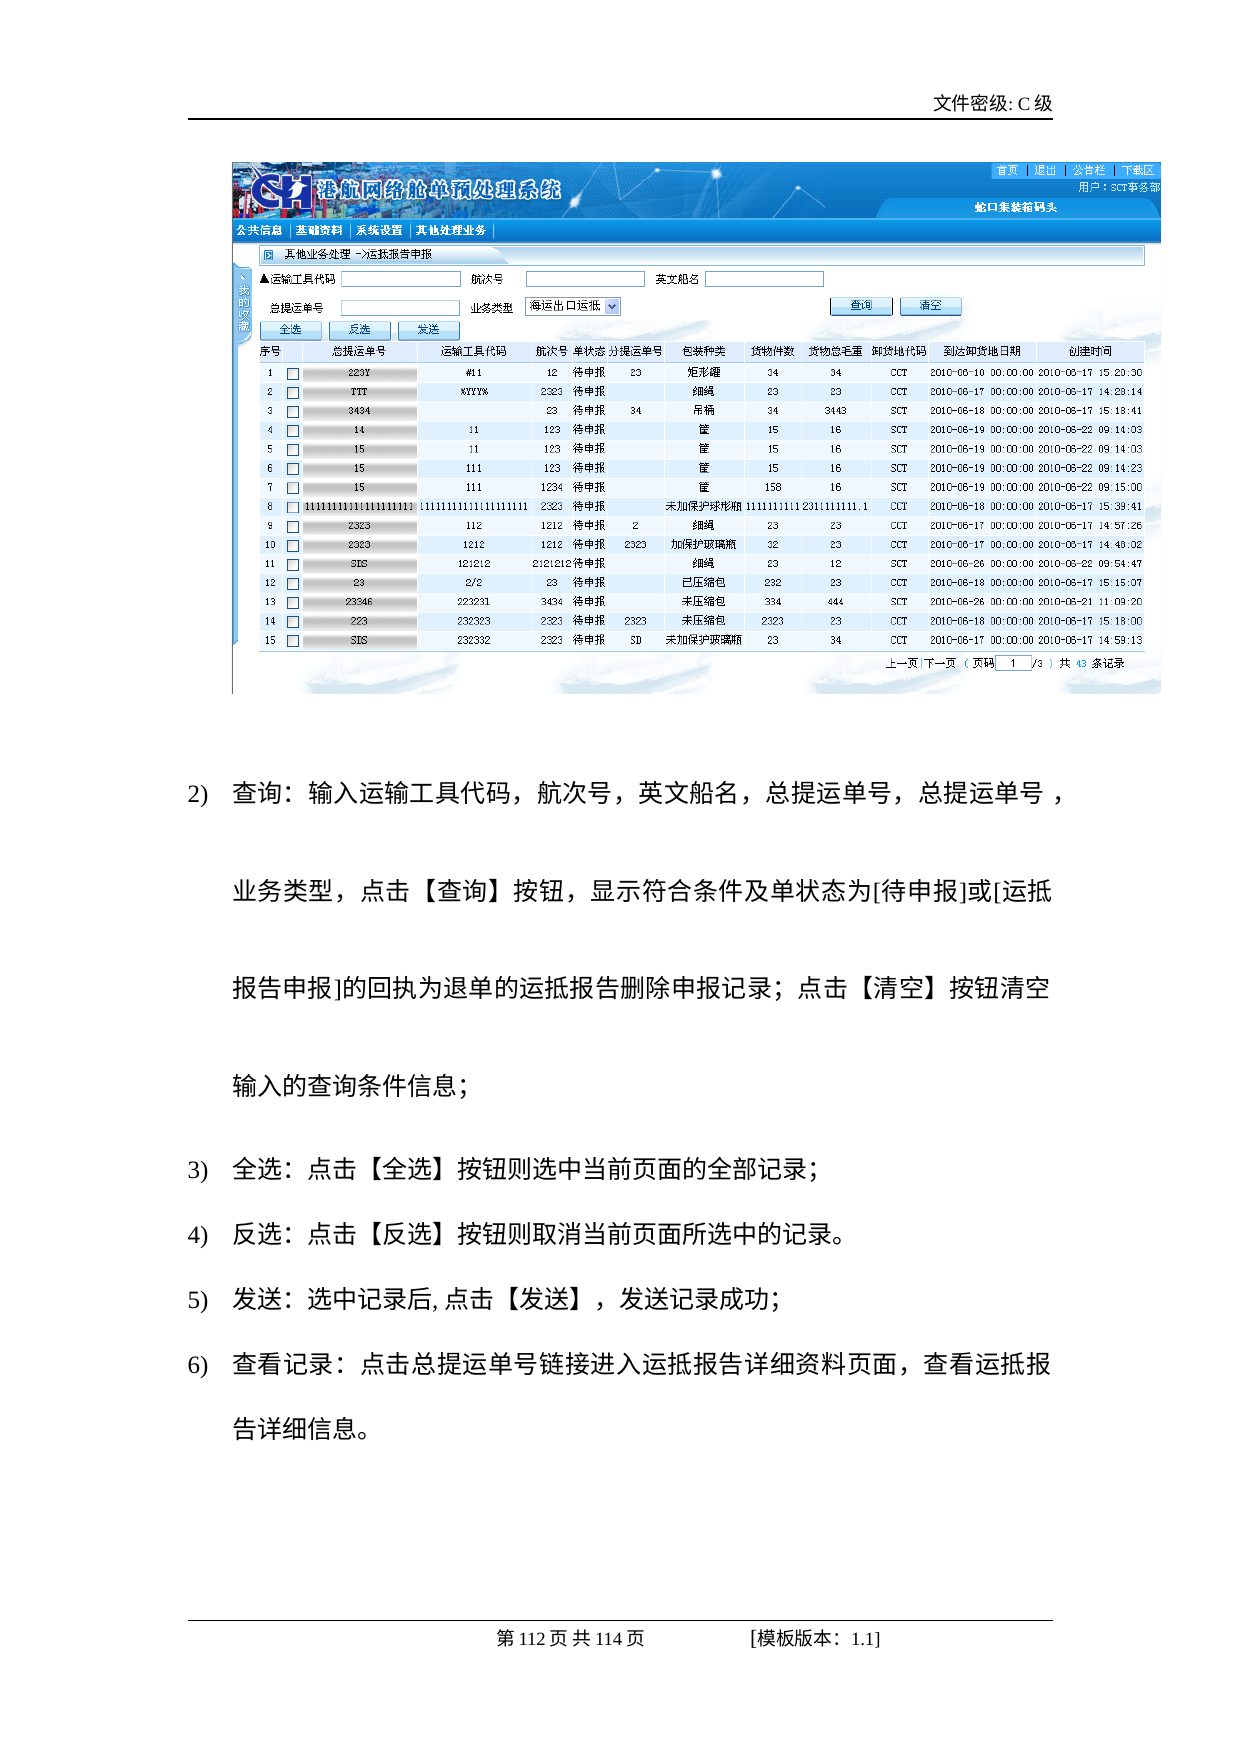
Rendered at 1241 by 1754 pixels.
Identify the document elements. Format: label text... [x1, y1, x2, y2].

list 查看记录：点击总提运单号链接进入运抵报告详细资料页面，查看运抵报告详细信息。 [187, 1330, 1053, 1460]
list 发送：选中记录后, 点击【发送】，发送记录成功； [187, 1265, 1053, 1330]
picture [231, 162, 1162, 694]
list 全选：点击【全选】按钮则选中当前页面的全部记录； [187, 1135, 1053, 1200]
list 查询：输入运输工具代码，航次号，英文船名，总提运单号，总提运单号 ，业务类型，点击【查询】按钮，显示符合条件及单状态为[待申报]或[运抵报告申报]的回执为退单的运抵报告删除申报记录；点击【清空】按钮清空输入的查询条件信息； [187, 759, 1053, 1117]
list 反选：点击【反选】按钮则取消当前页面所选中的记录。 [187, 1200, 1053, 1265]
